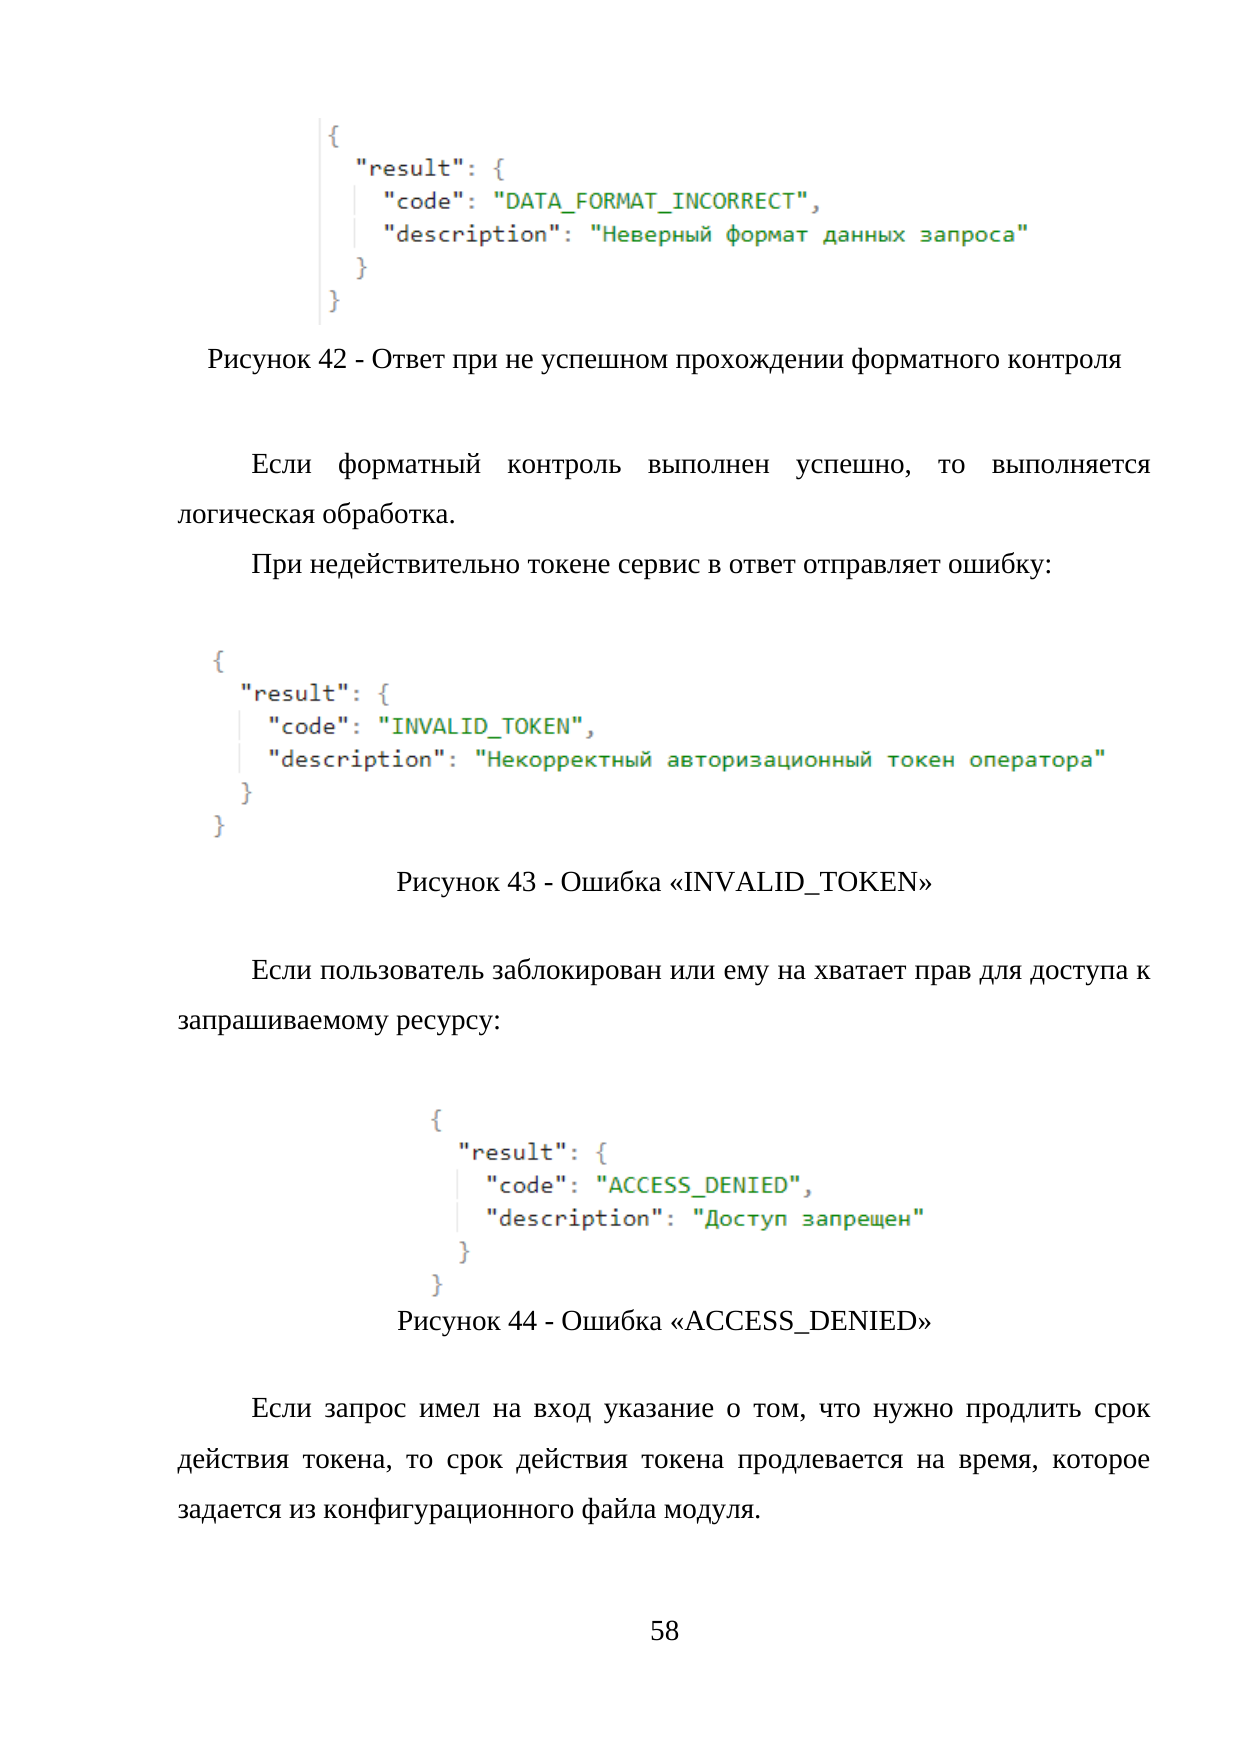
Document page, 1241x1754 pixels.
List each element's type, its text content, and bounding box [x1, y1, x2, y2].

text Если форматный контроль выполнен успешно, то выполняется логическая обработка. [177, 446, 1152, 530]
text Рисунок 43 - Ошибка «INVALID_TOKEN» [177, 864, 1152, 897]
picture [206, 647, 1123, 847]
picture [318, 118, 1085, 325]
text Рисунок 44 - Ошибка «ACCESS_DENIED» [177, 1303, 1152, 1336]
text Если пользователь заблокирован или ему на хватает прав для доступа к запрашиваемому ресурсу: [177, 952, 1152, 1036]
text Если запрос имел на вход указание о том, что нужно продлить срок действия токена, то срок действия токена продлевается на время, которое задается из конфигурационного файла модуля. [177, 1391, 1152, 1525]
picture [427, 1102, 976, 1303]
text Рисунок 42 - Ответ при не успешном прохождении форматного контроля [177, 341, 1152, 375]
text При недействительно токене сервис в ответ отправляет ошибку: [177, 546, 1152, 580]
